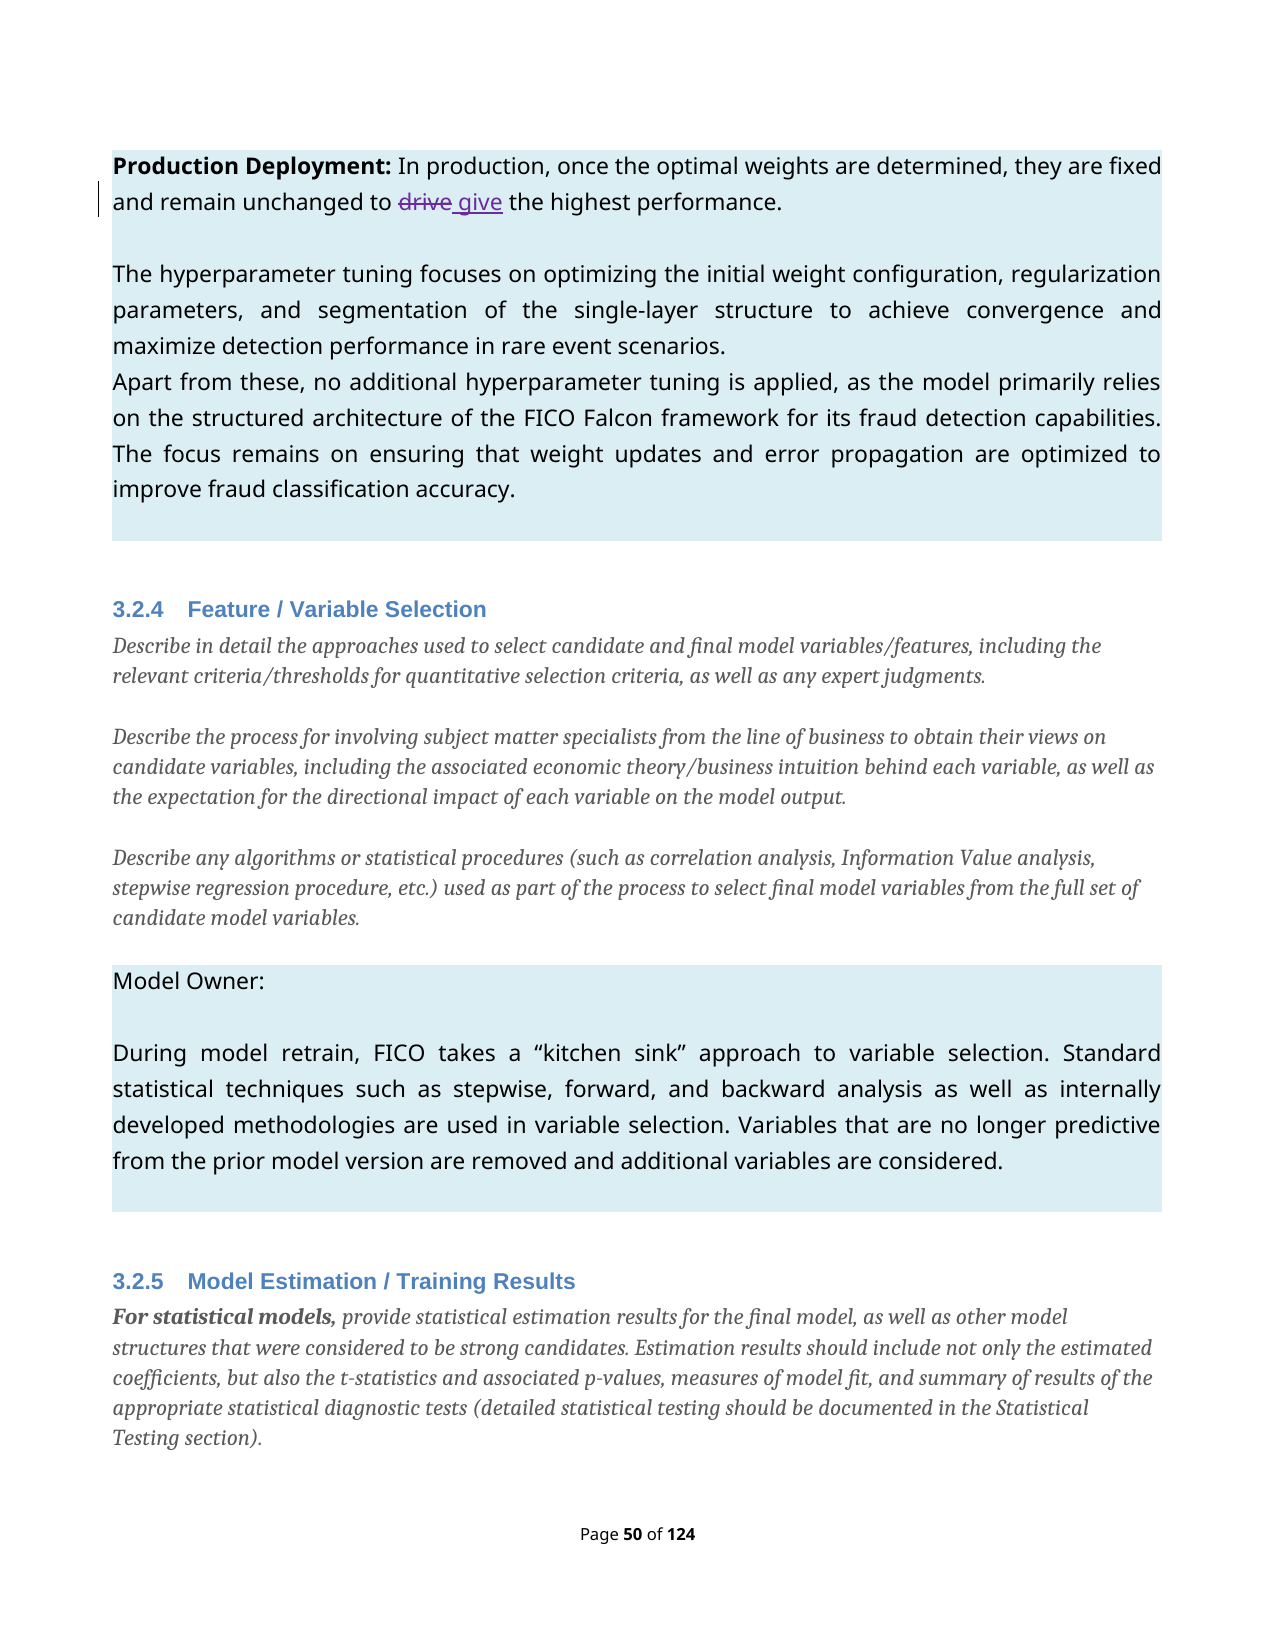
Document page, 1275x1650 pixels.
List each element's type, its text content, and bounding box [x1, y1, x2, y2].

text The hyperparameter tuning focuses on optimizing the initial weight configuration, regularization parameters, and segmentation of the single-layer structure to achieve convergence and maximize detection performance in rare event scenarios. [112, 258, 1162, 361]
subtitle Model Estimation / Training Results [112, 1268, 1162, 1294]
text Describe any algorithms or statistical procedures (such as correlation analysis, Information Value analysis, stepwise regression procedure, etc.) used as part of the process to select final model variables from the full set of candidate model variables. [112, 844, 1162, 931]
text Production Deployment: In production, once the optimal weights are determined, they are fixed and remain unchanged to the highest performance. [112, 150, 1162, 217]
text During model retrain, FICO takes a “kitchen sink” approach to variable selection. Standard statistical techniques such as stepwise, forward, and backward analysis as well as internally developed methodologies are used in variable selection. Variables that are no longer predictive from the prior model version are removed and additional variables are considered. [112, 1037, 1162, 1176]
text Apart from these, no additional hyperparameter tuning is applied, as the model primarily relies on the structured architecture of the FICO Falcon framework for its fraud detection capabilities. The focus remains on ensuring that weight updates and error propagation are optimized to improve fraud classification accuracy. [112, 366, 1162, 505]
subtitle Feature / Variable Selection [112, 596, 1162, 623]
text Describe in detail the approaches used to select candidate and final model variables/features, including the relevant criteria/thresholds for quantitative selection criteria, as well as any expert judgments. [112, 633, 1162, 689]
text For statistical models, provide statistical estimation results for the final model, as well as other model structures that were considered to be strong candidates. Estimation results should include not only the estimated coefficients, but also the t-statistics and associated p-values, measures of model fit, and summary of results of the appropriate statistical diagnostic tests (detailed statistical testing should be documented in the Statistical Testing section). [112, 1304, 1162, 1451]
text Describe the process for involving subject matter specialists from the line of business to obtain their views on candidate variables, including the associated economic theory/business intuition behind each variable, as well as the expectation for the directional impact of each variable on the model output. [112, 723, 1162, 810]
text Model Owner: [112, 965, 1162, 996]
